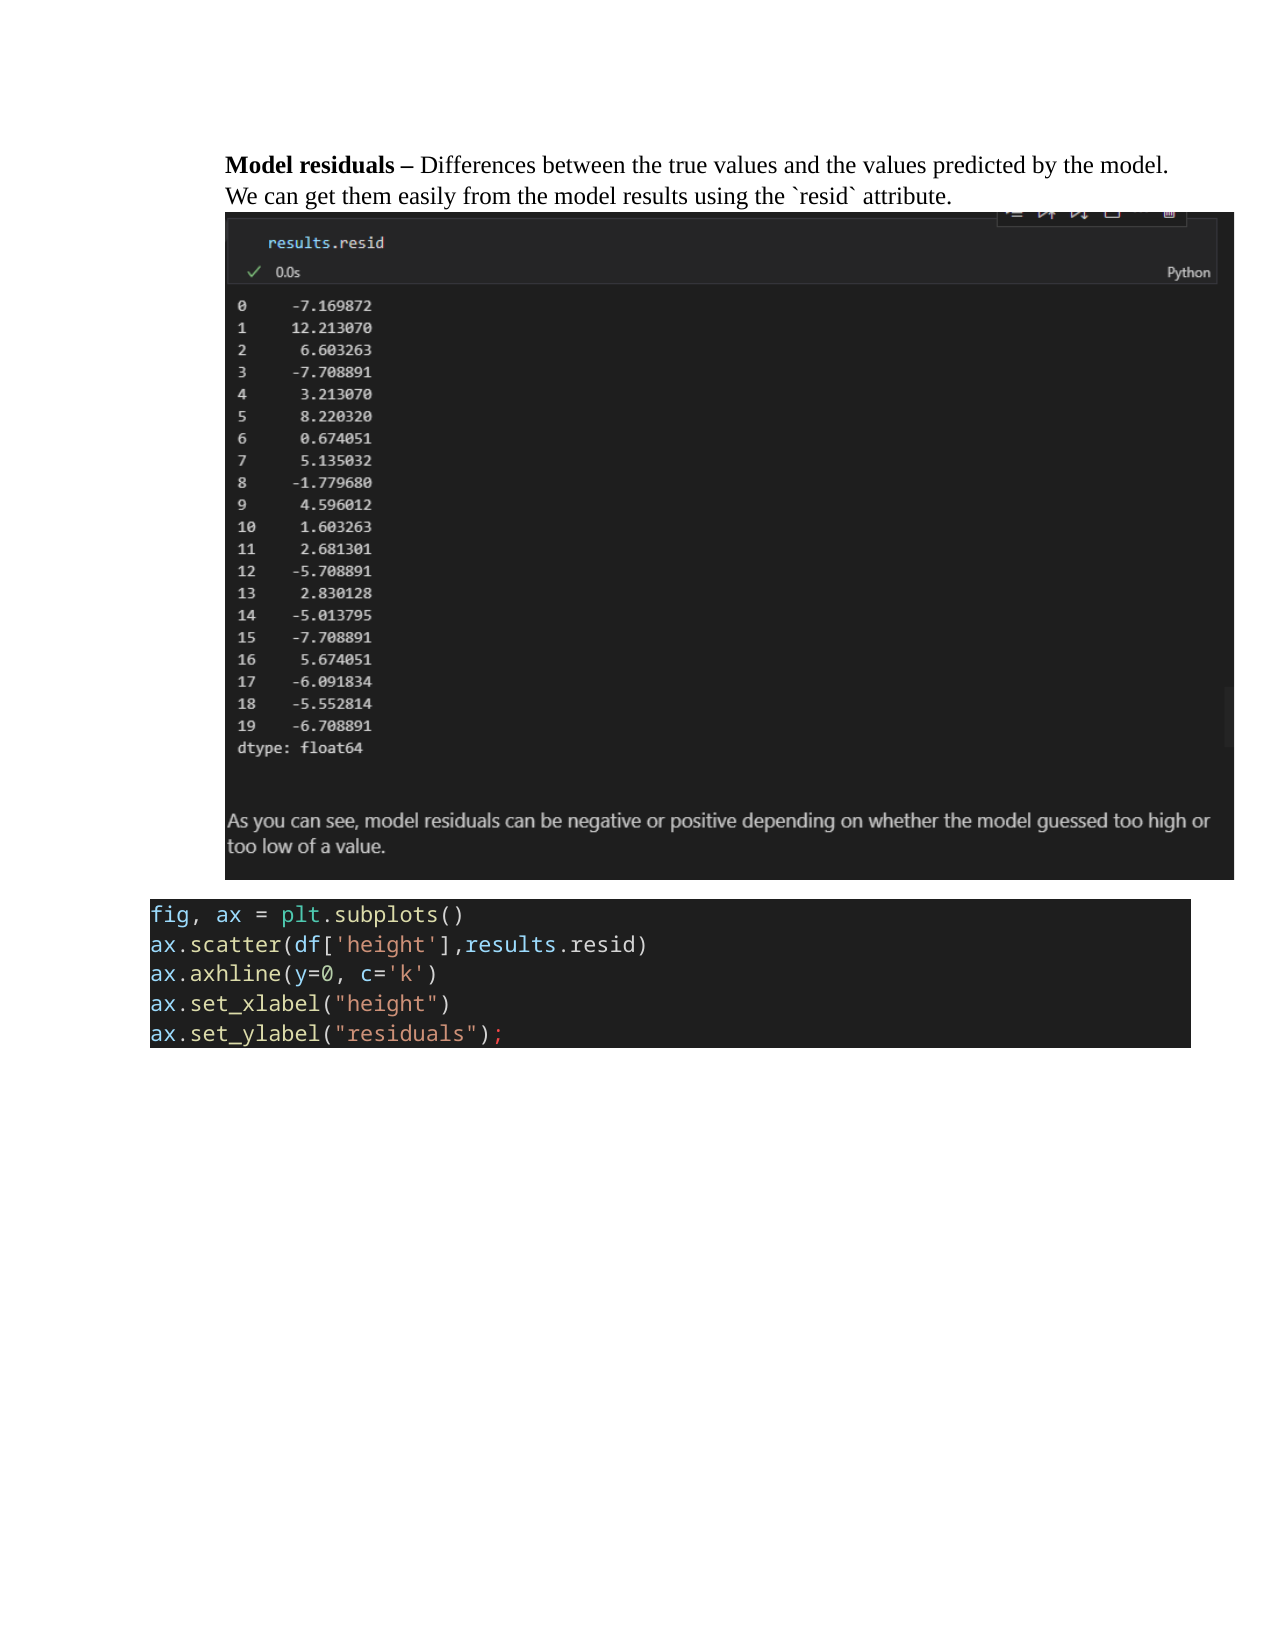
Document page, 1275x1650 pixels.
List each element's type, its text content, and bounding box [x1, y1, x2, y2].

text ax.set_xlabel("height") [150, 988, 1191, 1018]
text fig, ax = plt.subplots() [150, 899, 1191, 928]
list Model residuals – Differences between the true values and the values predicted by the model. We can get them easily from the model results using the `resid` attribute. [225, 150, 1191, 210]
text ax.axhline(y=0, c='k') [150, 958, 1191, 988]
picture [225, 212, 1235, 880]
text ax.set_ylabel("residuals"); [150, 1018, 1191, 1048]
text ax.scatter(df['height'],results.resid) [150, 928, 1191, 958]
